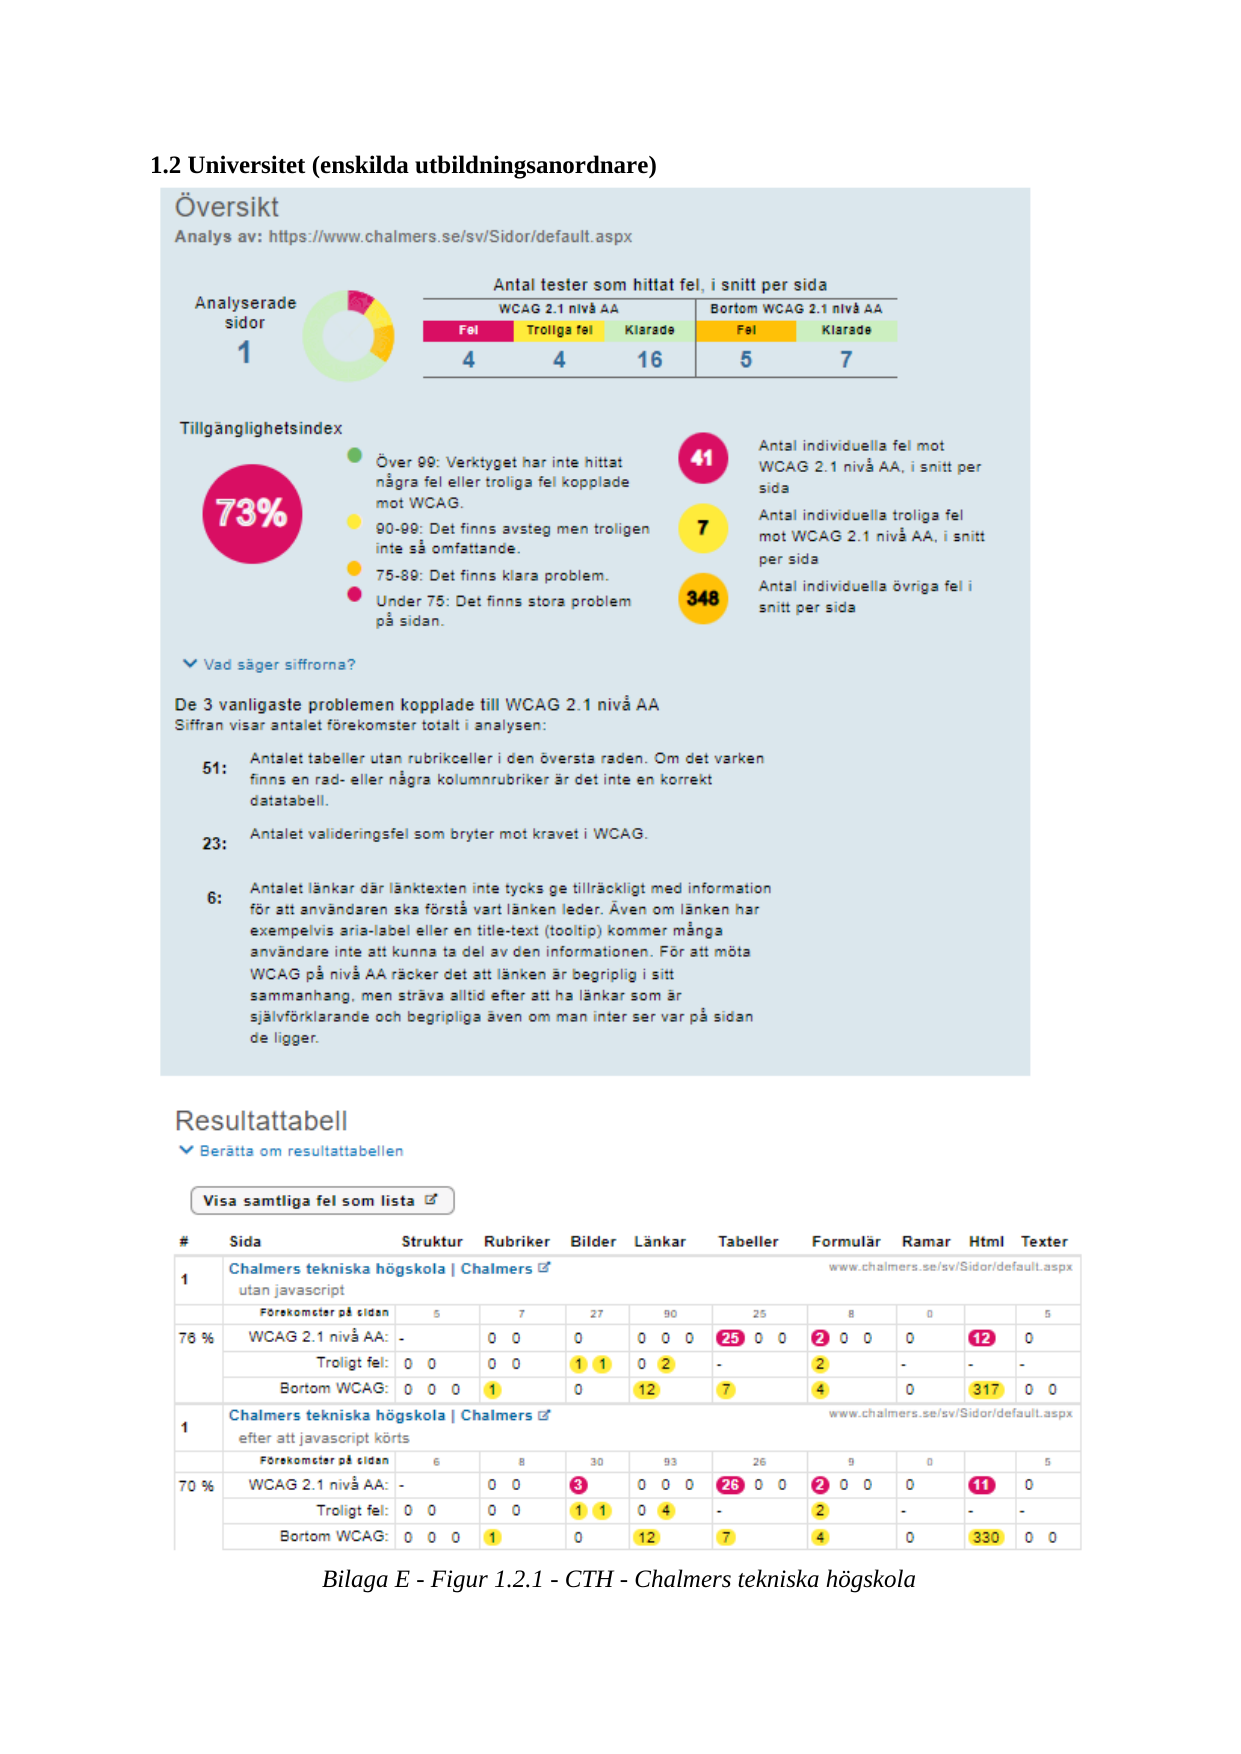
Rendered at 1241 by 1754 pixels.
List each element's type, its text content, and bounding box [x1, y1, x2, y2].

text 1.2 Universitet (enskilda utbildningsanordnare) [150, 150, 1090, 179]
picture [150, 183, 1091, 1561]
text Bilaga E - Figur 1.2.1 - CTH - Chalmers tekniska högskola [150, 1564, 1090, 1593]
